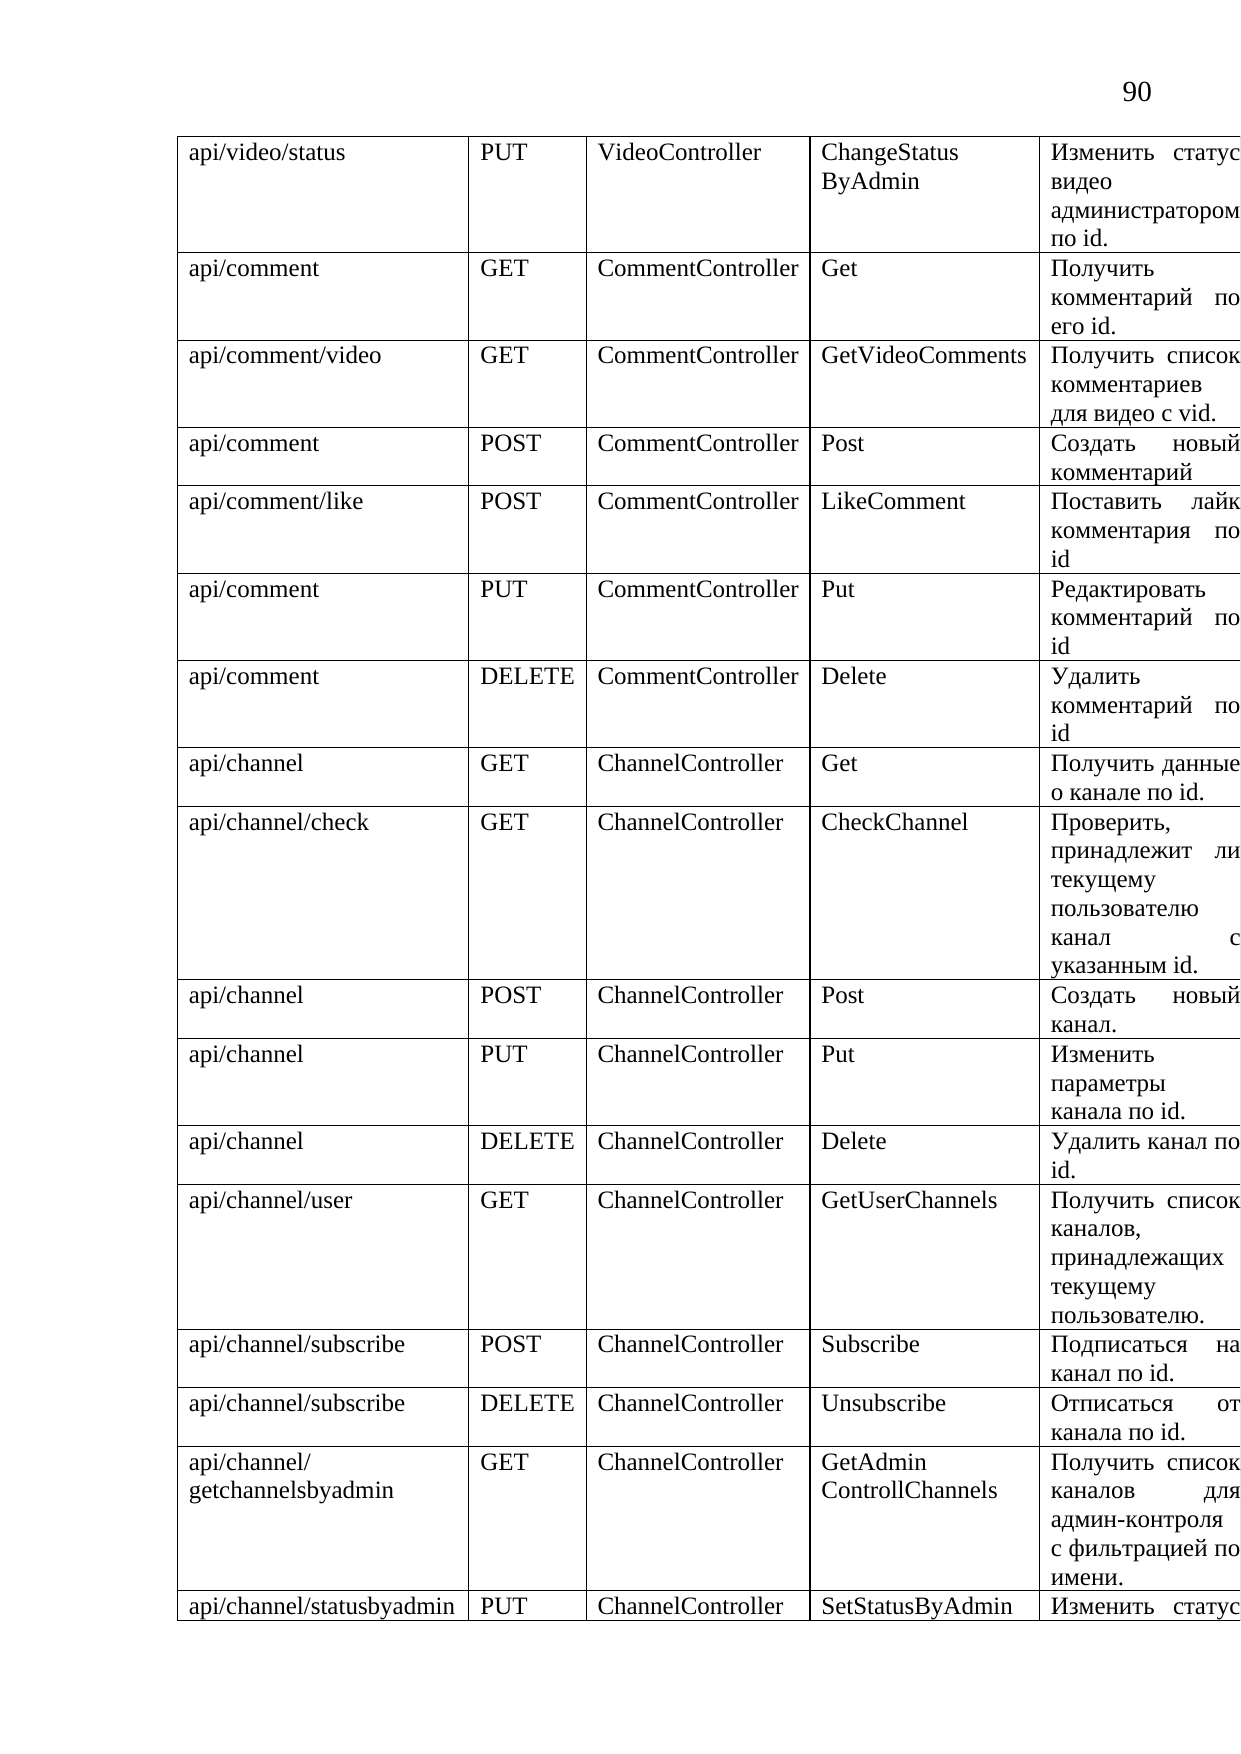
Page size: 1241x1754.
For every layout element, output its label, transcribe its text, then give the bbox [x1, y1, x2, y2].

table_cell CommentController [587, 574, 809, 660]
table_cell api/comment [178, 661, 468, 747]
table_cell Put [811, 574, 1039, 660]
table_cell api/channel [178, 748, 468, 806]
table_cell POST [469, 486, 586, 573]
table_cell api/channel/subscribe [178, 1330, 468, 1387]
table_cell Получить данные о канале по id. [1040, 748, 1240, 806]
table_cell ChannelController [587, 1447, 809, 1590]
table_cell DELETE [469, 1388, 586, 1446]
table_cell PUT [469, 1039, 586, 1125]
table_cell Получить список каналов, принадлежащих текущему пользователю. [1040, 1185, 1240, 1328]
table_cell DELETE [469, 661, 586, 747]
table_cell Put [811, 1039, 1039, 1125]
table_cell CommentController [587, 486, 809, 573]
table_cell api/comment/like [178, 486, 468, 573]
table_cell ChannelController [587, 1185, 809, 1328]
table_cell Подписаться на канал по id. [1040, 1330, 1240, 1387]
table_cell api/channel/subscribe [178, 1388, 468, 1446]
table_cell POST [469, 428, 586, 485]
table_cell GET [469, 341, 586, 427]
table_cell GET [469, 253, 586, 339]
table_cell ChannelController [587, 807, 809, 979]
table_cell SetStatusByAdmin [811, 1591, 1039, 1620]
table_cell Получить комментарий по его id. [1040, 253, 1240, 339]
table_cell api/channel/check [178, 807, 468, 979]
table_cell POST [469, 980, 586, 1038]
table_cell Получить список комментариев для видео с vid. [1040, 341, 1240, 427]
table_cell PUT [469, 1591, 586, 1620]
table_cell api/channel [178, 980, 468, 1038]
table_cell api/comment/video [178, 341, 468, 427]
table_cell Удалить комментарий по id [1040, 661, 1240, 747]
table_cell Get [811, 253, 1039, 339]
table_cell api/channel [178, 1039, 468, 1125]
table_cell POST [469, 1330, 586, 1387]
table_cell ChannelController [587, 980, 809, 1038]
table_cell Post [811, 428, 1039, 485]
table_cell ChannelController [587, 1126, 809, 1184]
table_cell GetAdmin ControllChannels [811, 1447, 1039, 1590]
table_cell api/channel/ getchannelsbyadmin [178, 1447, 468, 1590]
table_cell VideoController [587, 137, 809, 252]
table_cell Delete [811, 661, 1039, 747]
table_cell Post [811, 980, 1039, 1038]
table_cell CommentController [587, 253, 809, 339]
table_cell Изменить параметры канала по id. [1040, 1039, 1240, 1125]
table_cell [1040, 1591, 1240, 1620]
table_cell CheckChannel [811, 807, 1039, 979]
table_cell Удалить канал по id. [1040, 1126, 1240, 1184]
table_cell DELETE [469, 1126, 586, 1184]
table_cell CommentController [587, 661, 809, 747]
table_cell Subscribe [811, 1330, 1039, 1387]
table_cell Отписаться от канала по id. [1040, 1388, 1240, 1446]
table_cell Unsubscribe [811, 1388, 1039, 1446]
table_cell PUT [469, 574, 586, 660]
table_cell api/comment [178, 428, 468, 485]
table_cell Delete [811, 1126, 1039, 1184]
table_cell Получить список каналов для админ-контроля с фильтрацией по имени. [1040, 1447, 1240, 1590]
table_cell ChannelController [587, 1039, 809, 1125]
table_cell api/channel [178, 1126, 468, 1184]
table_cell api/comment [178, 574, 468, 660]
table_cell GET [469, 1447, 586, 1590]
table_cell GetUserChannels [811, 1185, 1039, 1328]
table_cell api/comment [178, 253, 468, 339]
table_cell PUT [469, 137, 586, 252]
table_cell ChannelController [587, 748, 809, 806]
table_cell Создать новый канал. [1040, 980, 1240, 1038]
table_cell CommentController [587, 341, 809, 427]
table_cell GET [469, 807, 586, 979]
table_cell ChannelController [587, 1388, 809, 1446]
table_cell api/video/status [178, 137, 468, 252]
table_cell ChannelController [587, 1330, 809, 1387]
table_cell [178, 1591, 468, 1620]
table_cell ChannelController [587, 1591, 809, 1620]
table_cell Редактировать комментарий по id [1040, 574, 1240, 660]
table_cell Поставить лайк комментария по id [1040, 486, 1240, 573]
table_cell LikeComment [811, 486, 1039, 573]
table_cell ChangeStatus ByAdmin [811, 137, 1039, 252]
table_cell Проверить, принадлежит ли текущему пользователю канал с указанным id. [1040, 807, 1240, 979]
table_cell GET [469, 1185, 586, 1328]
table_cell Создать новый комментарий [1040, 428, 1240, 485]
table_cell api/channel/user [178, 1185, 468, 1328]
table_cell GetVideoComments [811, 341, 1039, 427]
table_cell GET [469, 748, 586, 806]
table_cell CommentController [587, 428, 809, 485]
table_cell Изменить статус видео администратором по id. [1040, 137, 1240, 252]
table_cell Get [811, 748, 1039, 806]
